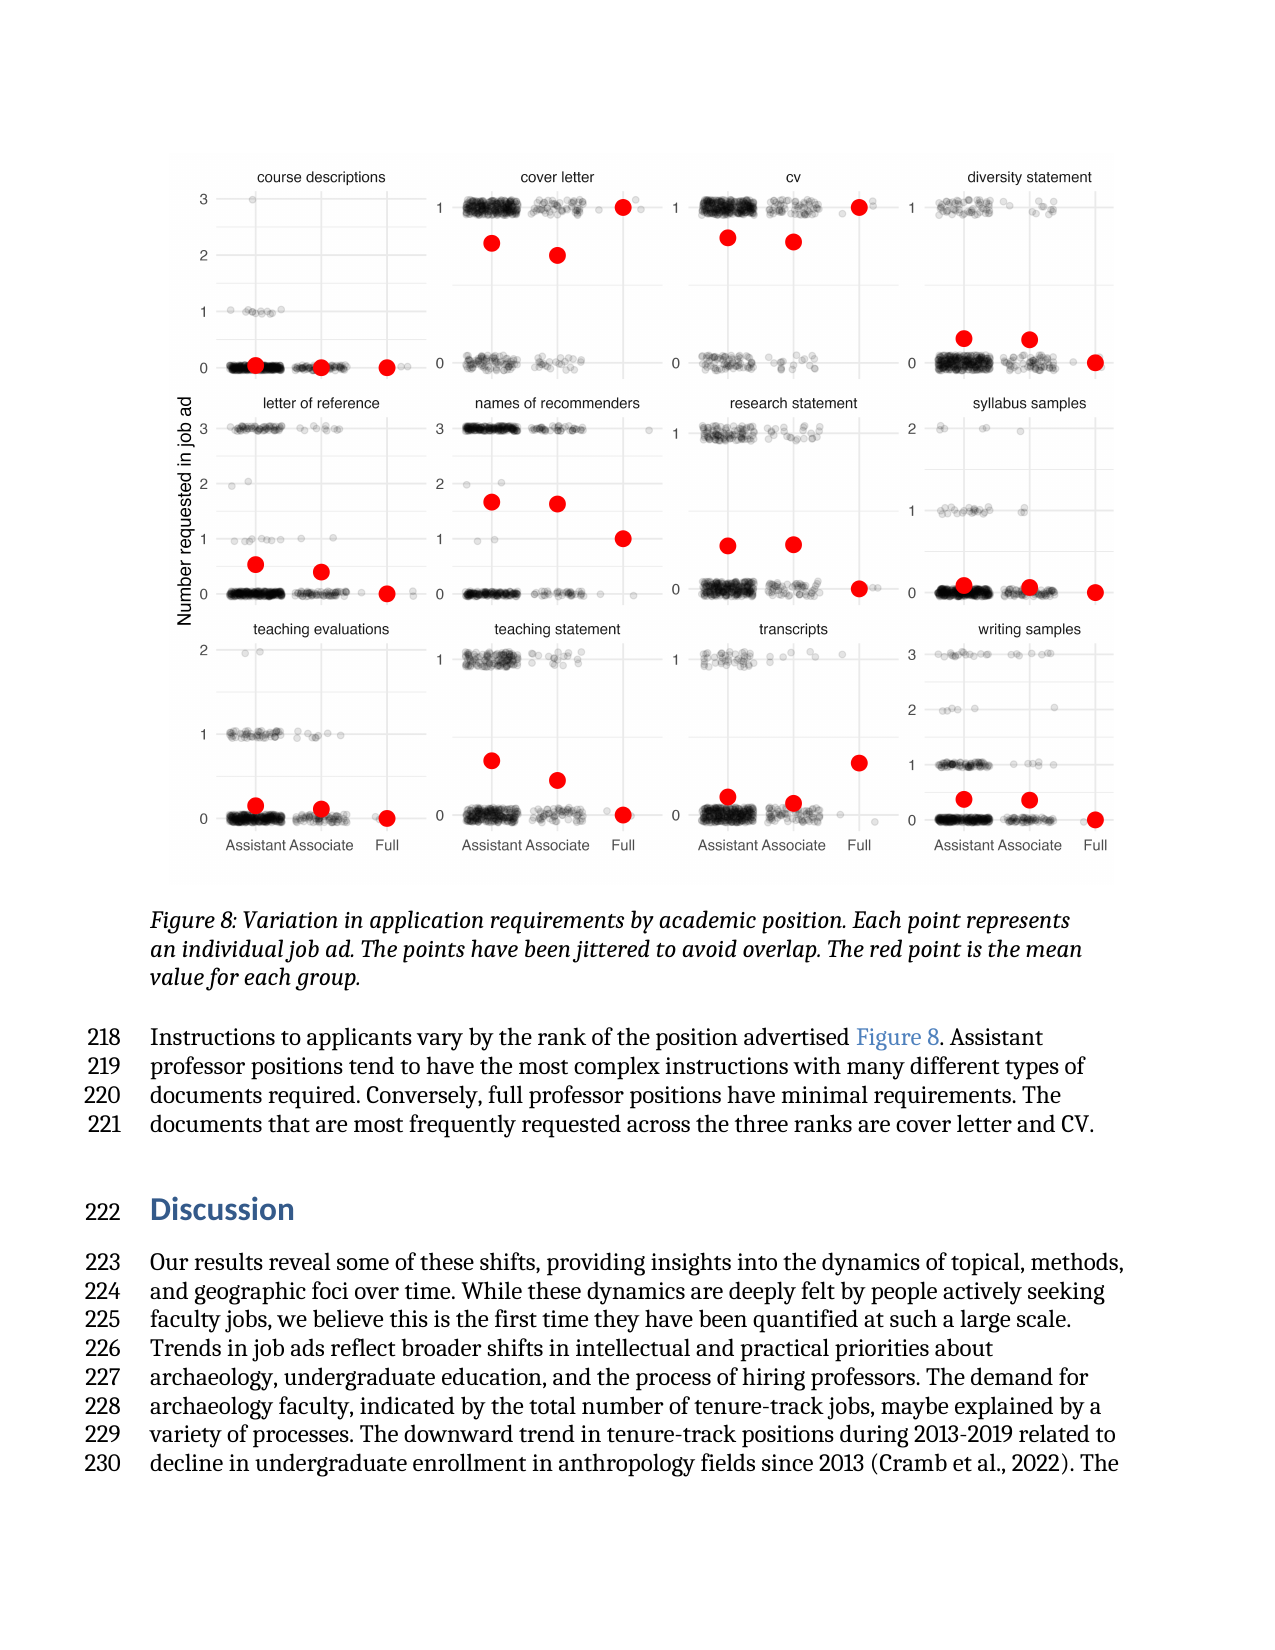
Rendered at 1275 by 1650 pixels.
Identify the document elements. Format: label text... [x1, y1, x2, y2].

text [150, 1248, 1125, 1478]
table_header Figure 8: Variation in application requirements by academic position. Each point represents an individual job ad. The points have been jittered to avoid overlap. The red point is the mean value for each group. [139, 150, 1114, 1004]
subtitle Discussion [150, 1188, 1125, 1229]
picture [168, 153, 1114, 885]
text Instructions to applicants vary by the rank of the position advertised Figure 8. Assistant professor positions tend to have the most complex instructions with many different types of documents required. Conversely, full professor positions have minimal requirements. The documents that are most frequently requested across the three ranks are cover letter and CV. [150, 1023, 1125, 1138]
